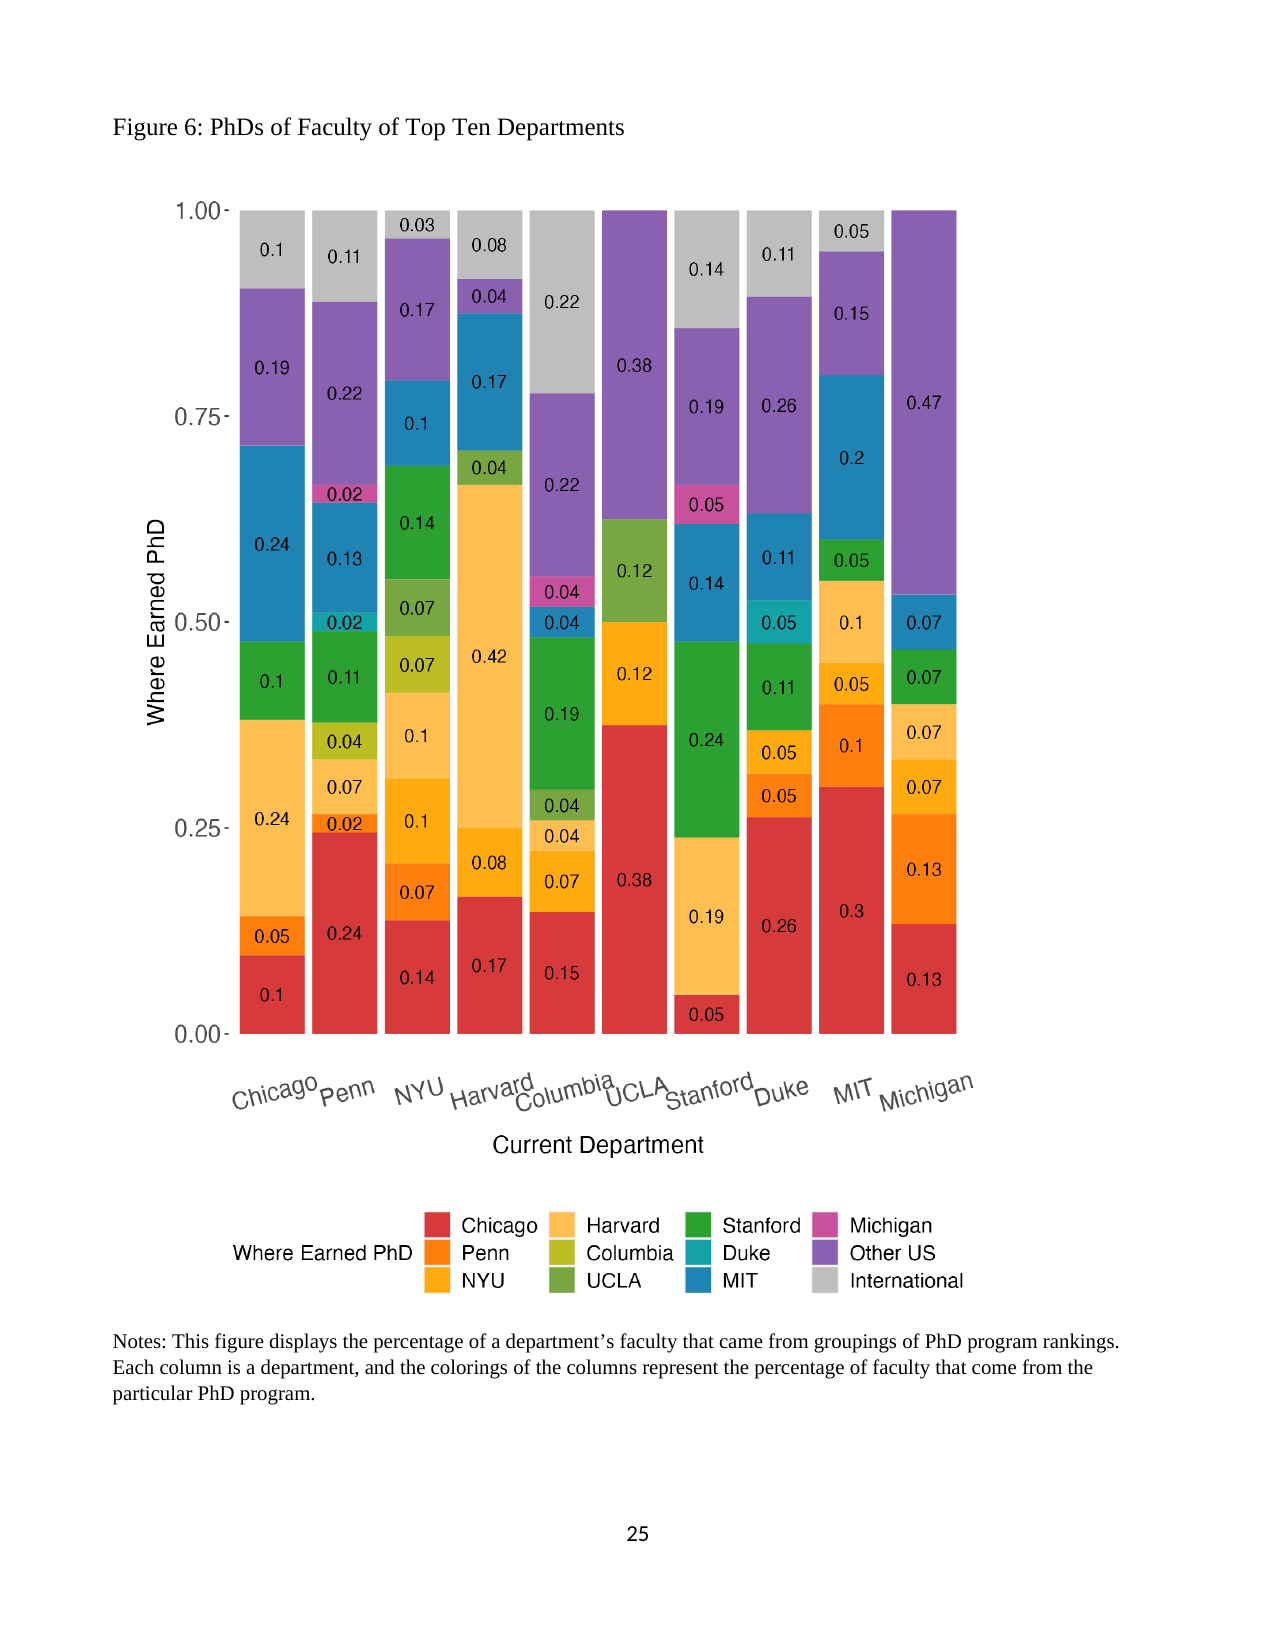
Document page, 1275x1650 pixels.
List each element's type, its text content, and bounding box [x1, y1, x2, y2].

text Notes: This figure displays the percentage of a department’s faculty that came from groupings of PhD program rankings. Each column is a department, and the colorings of the columns represent the percentage of faculty that come from the particular PhD program. [112, 1329, 1162, 1405]
picture [112, 160, 976, 1311]
text Figure 6: PhDs of Faculty of Top Ten Departments [112, 112, 1162, 141]
